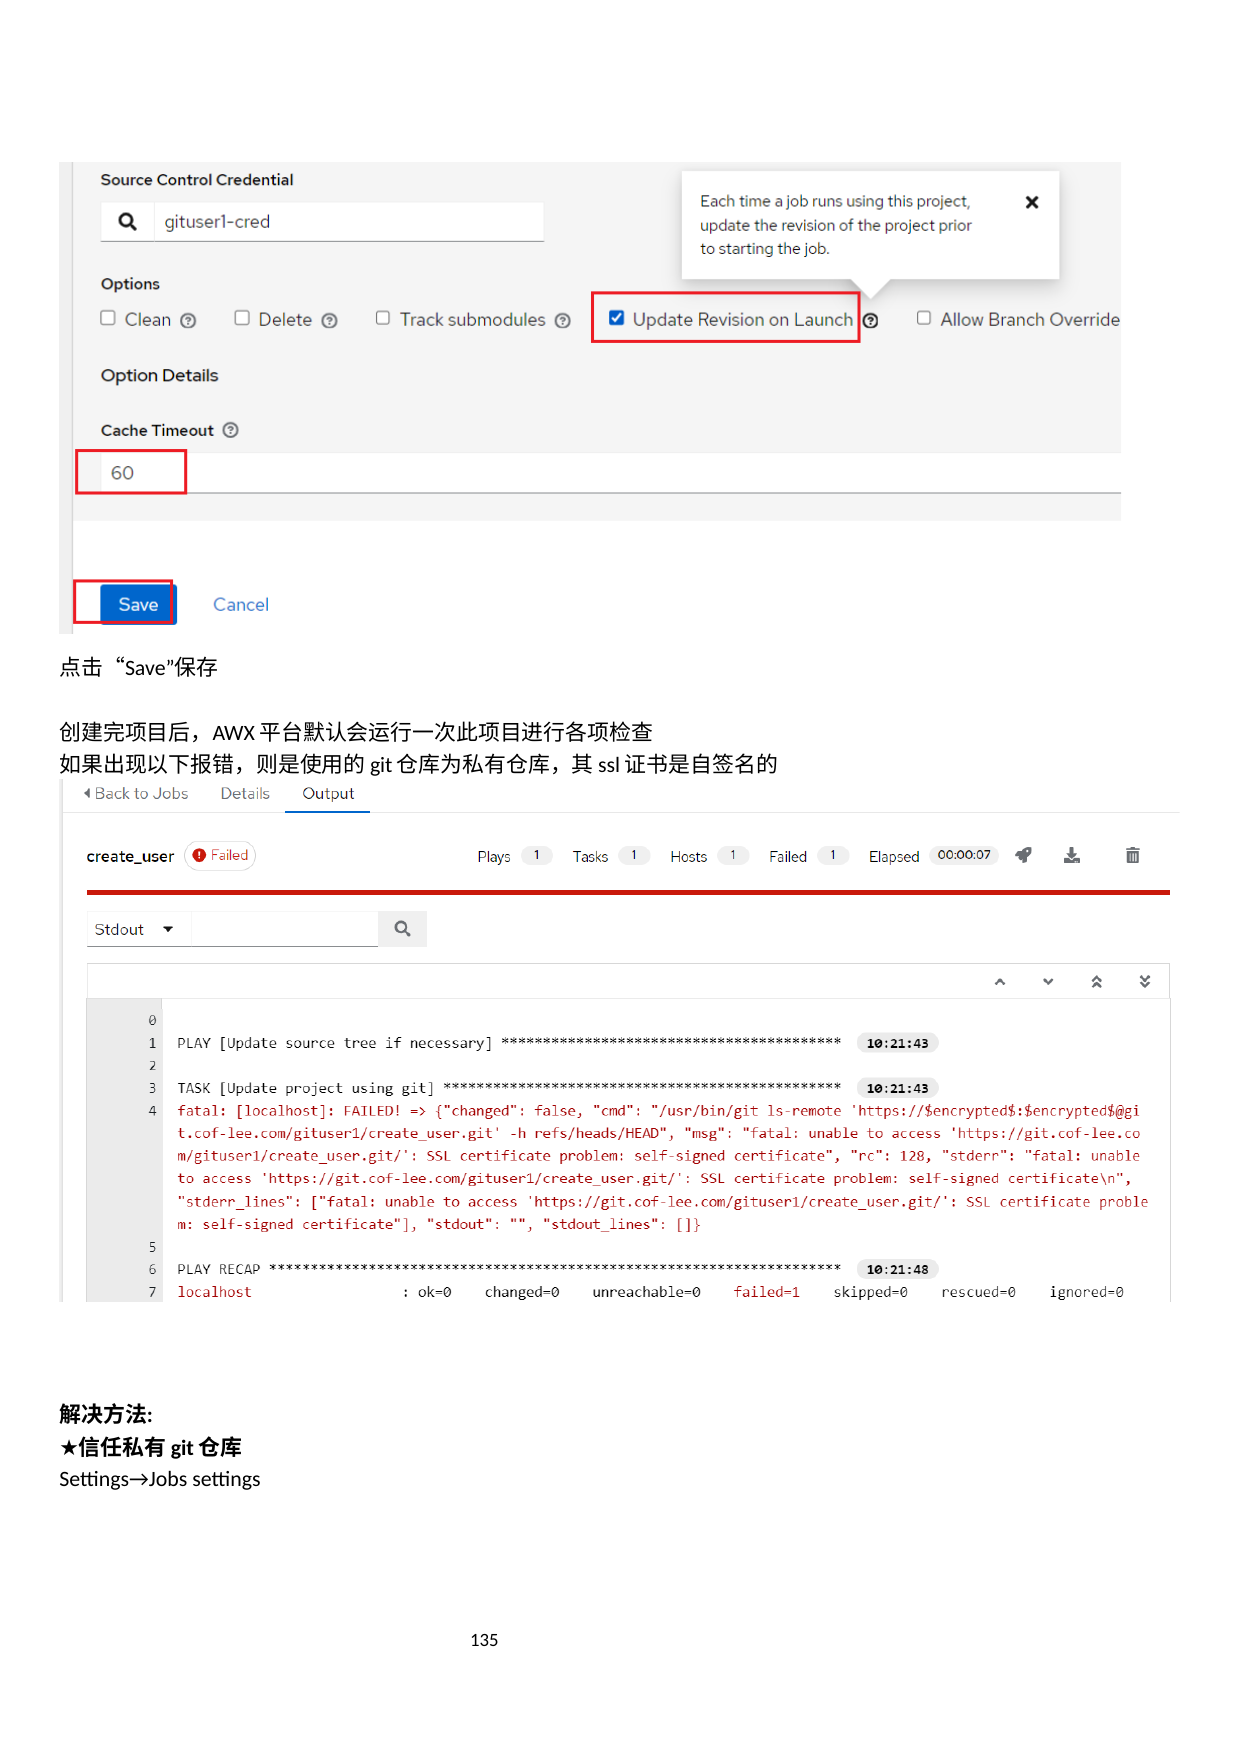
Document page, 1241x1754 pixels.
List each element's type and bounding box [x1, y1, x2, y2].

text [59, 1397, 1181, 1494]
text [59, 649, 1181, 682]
picture [59, 779, 1180, 1302]
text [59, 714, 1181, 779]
picture [59, 162, 1122, 634]
